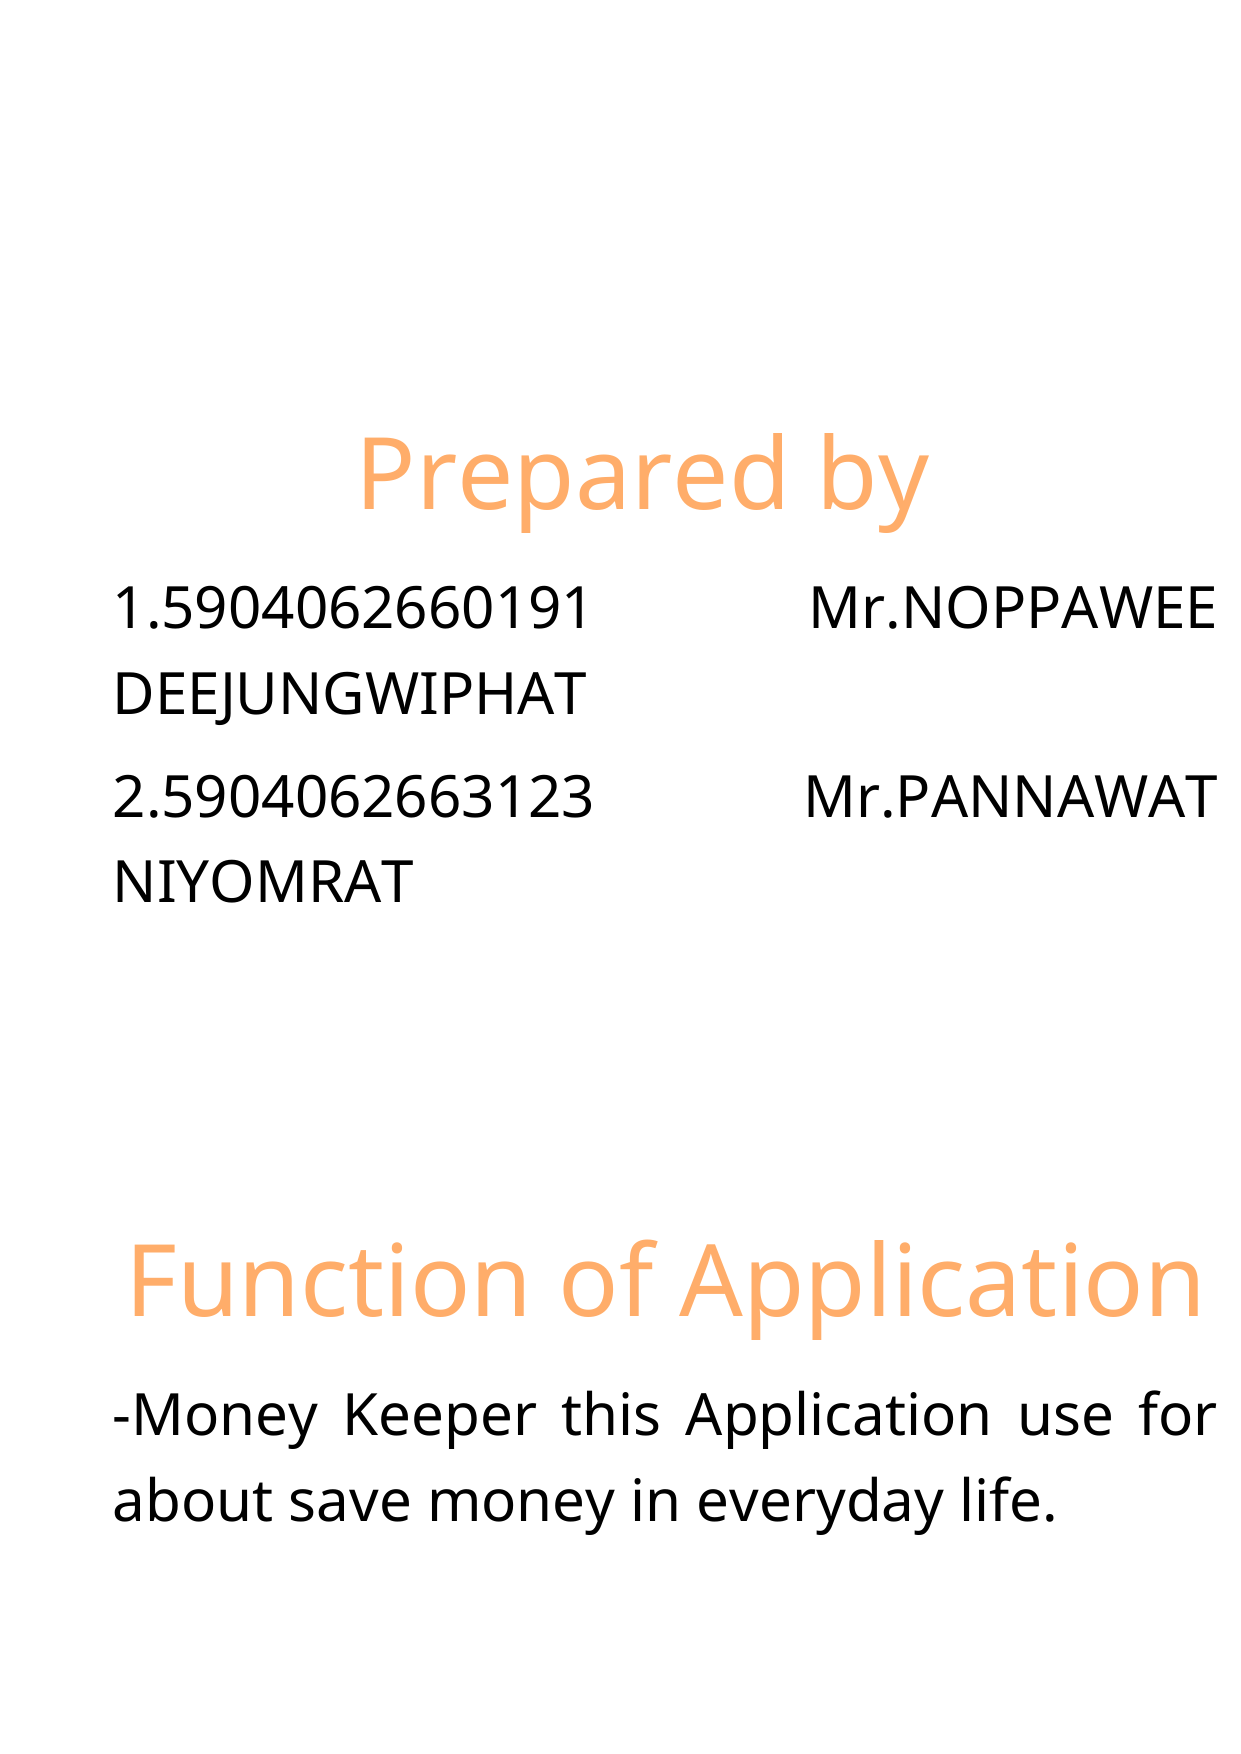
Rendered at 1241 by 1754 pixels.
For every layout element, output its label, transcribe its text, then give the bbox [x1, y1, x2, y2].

text Function of Application [112, 1209, 1219, 1345]
text 1.5904062660191 Mr.NOPPAWEE DEEJUNGWIPHAT [112, 566, 1219, 732]
text -Money Keeper this Application use for about save money in everyday life. [112, 1373, 1219, 1538]
text 2.5904062663123 Mr.PANNAWAT NIYOMRAT [112, 754, 1219, 920]
text Prepared by [66, 402, 1219, 539]
